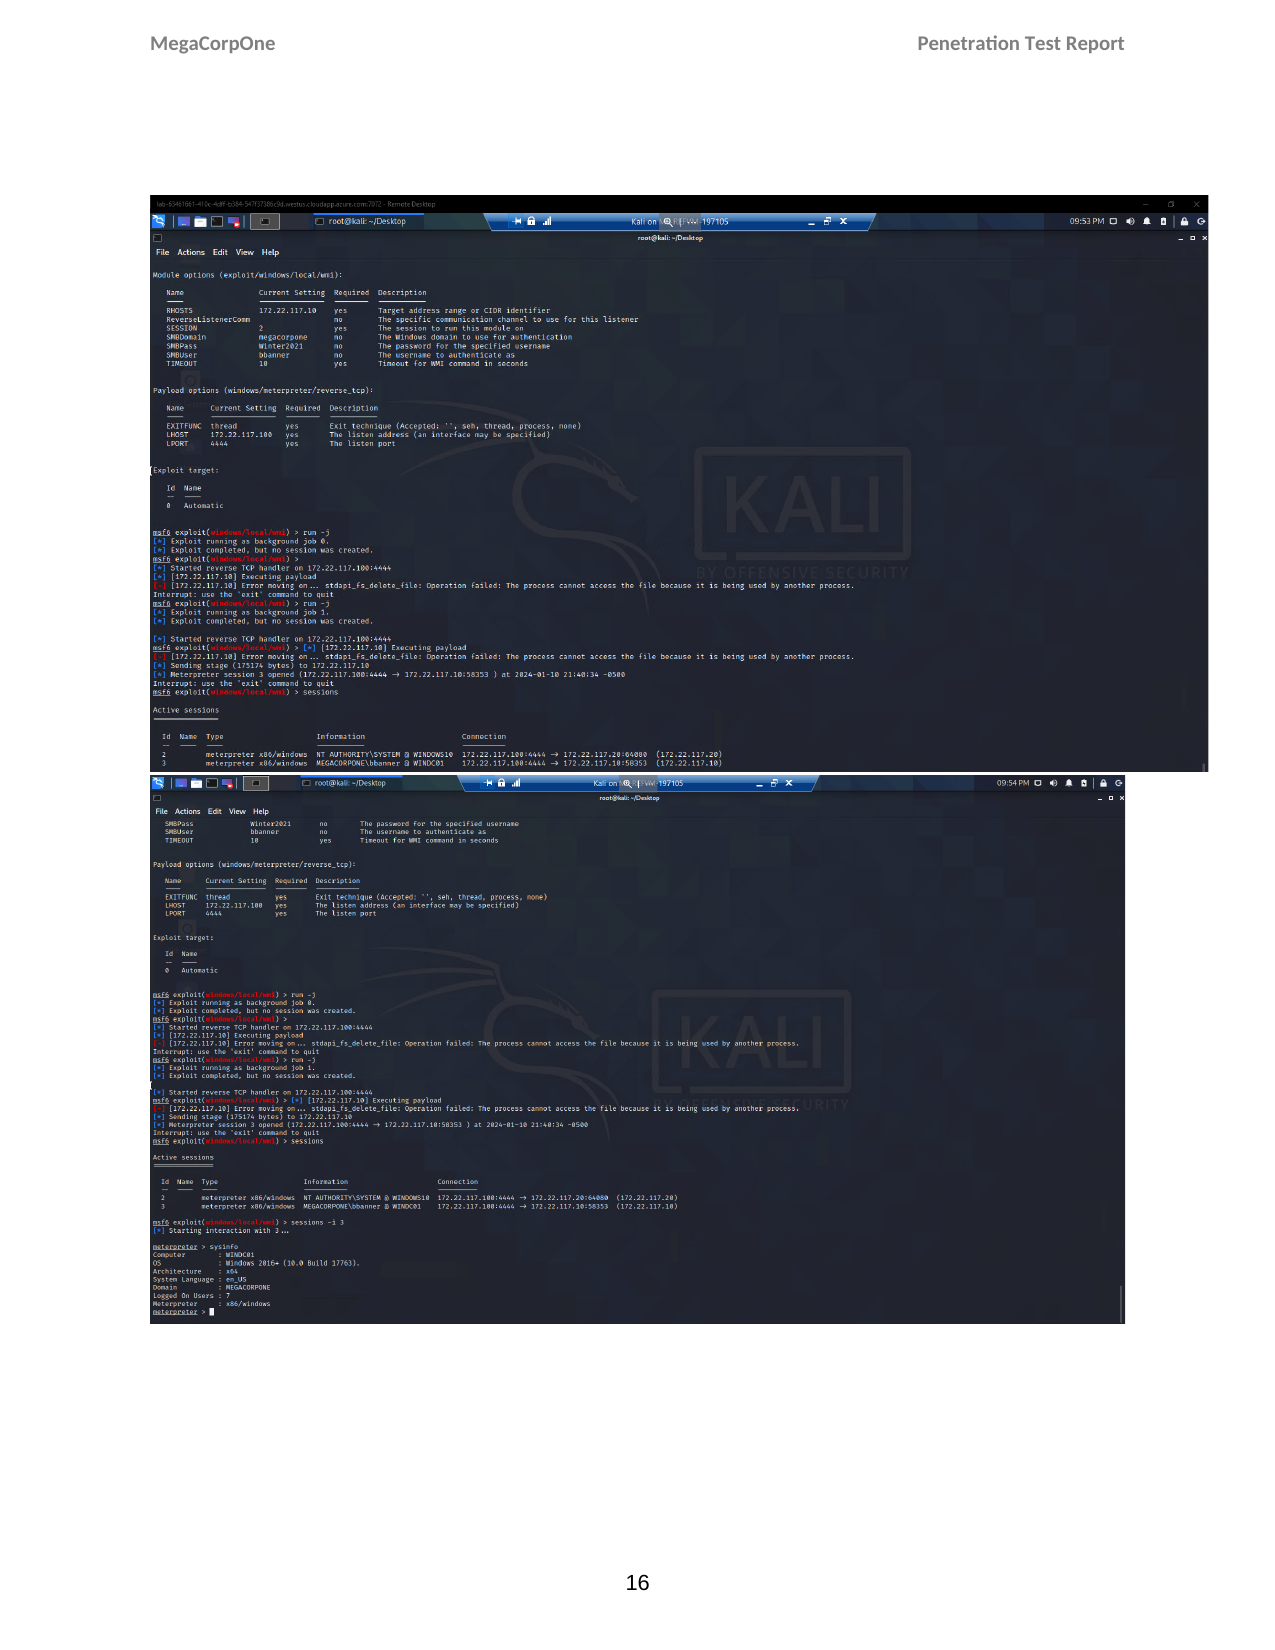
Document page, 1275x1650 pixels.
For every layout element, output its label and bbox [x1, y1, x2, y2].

picture [150, 195, 1209, 772]
picture [150, 775, 1125, 1324]
